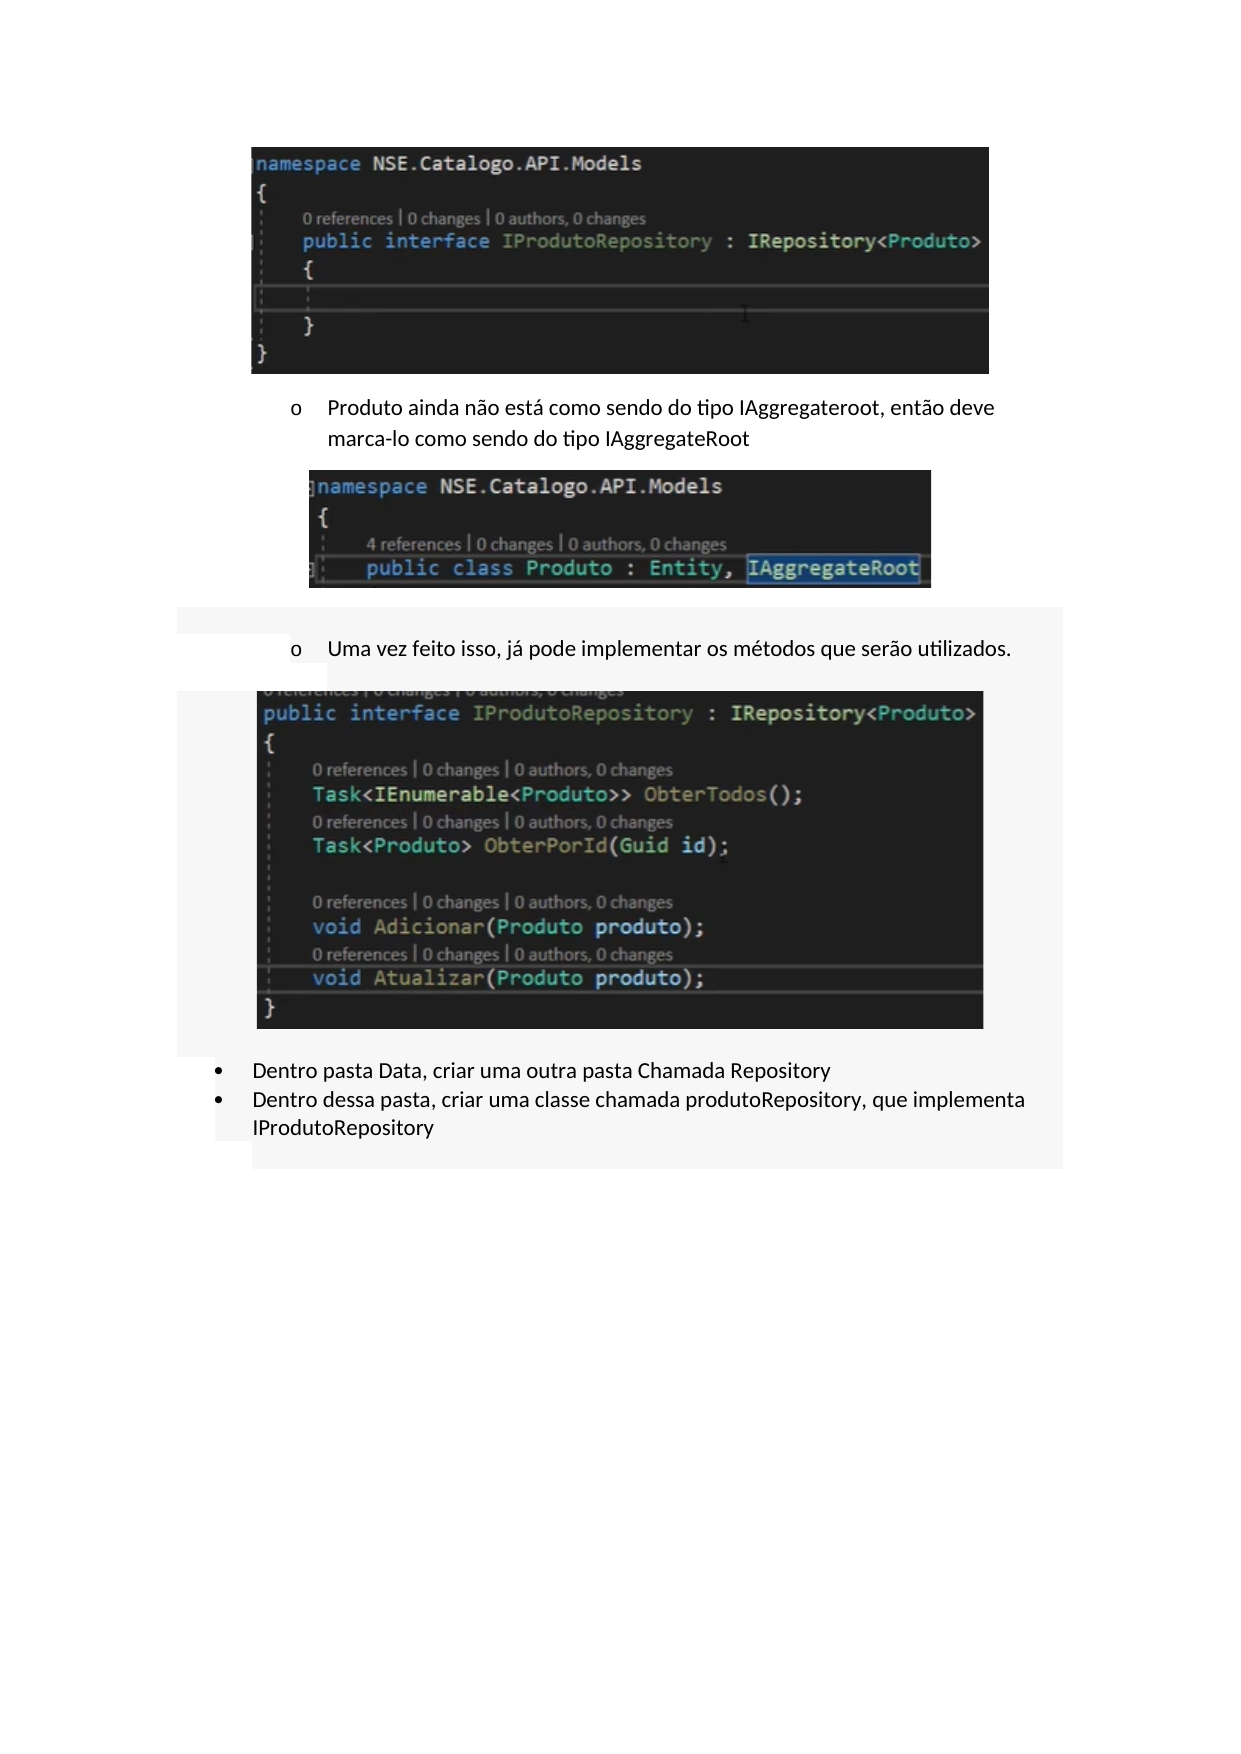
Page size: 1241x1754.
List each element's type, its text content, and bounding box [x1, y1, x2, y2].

list Uma vez feito isso, já pode implementar os métodos que serão utilizados. [290, 634, 1063, 663]
list Dentro dessa pasta, criar uma classe chamada produtoRepository, que implementa IProdutoRepository [215, 1085, 1063, 1141]
picture [251, 147, 989, 374]
picture [256, 691, 984, 1029]
list Dentro pasta Data, criar uma outra pasta Chamada Repository [215, 1057, 1063, 1085]
picture [309, 470, 932, 588]
list Produto ainda não está como sendo do tipo IAggregateroot, então deve marca-lo como sendo do tipo IAggregateRoot [290, 393, 1063, 452]
